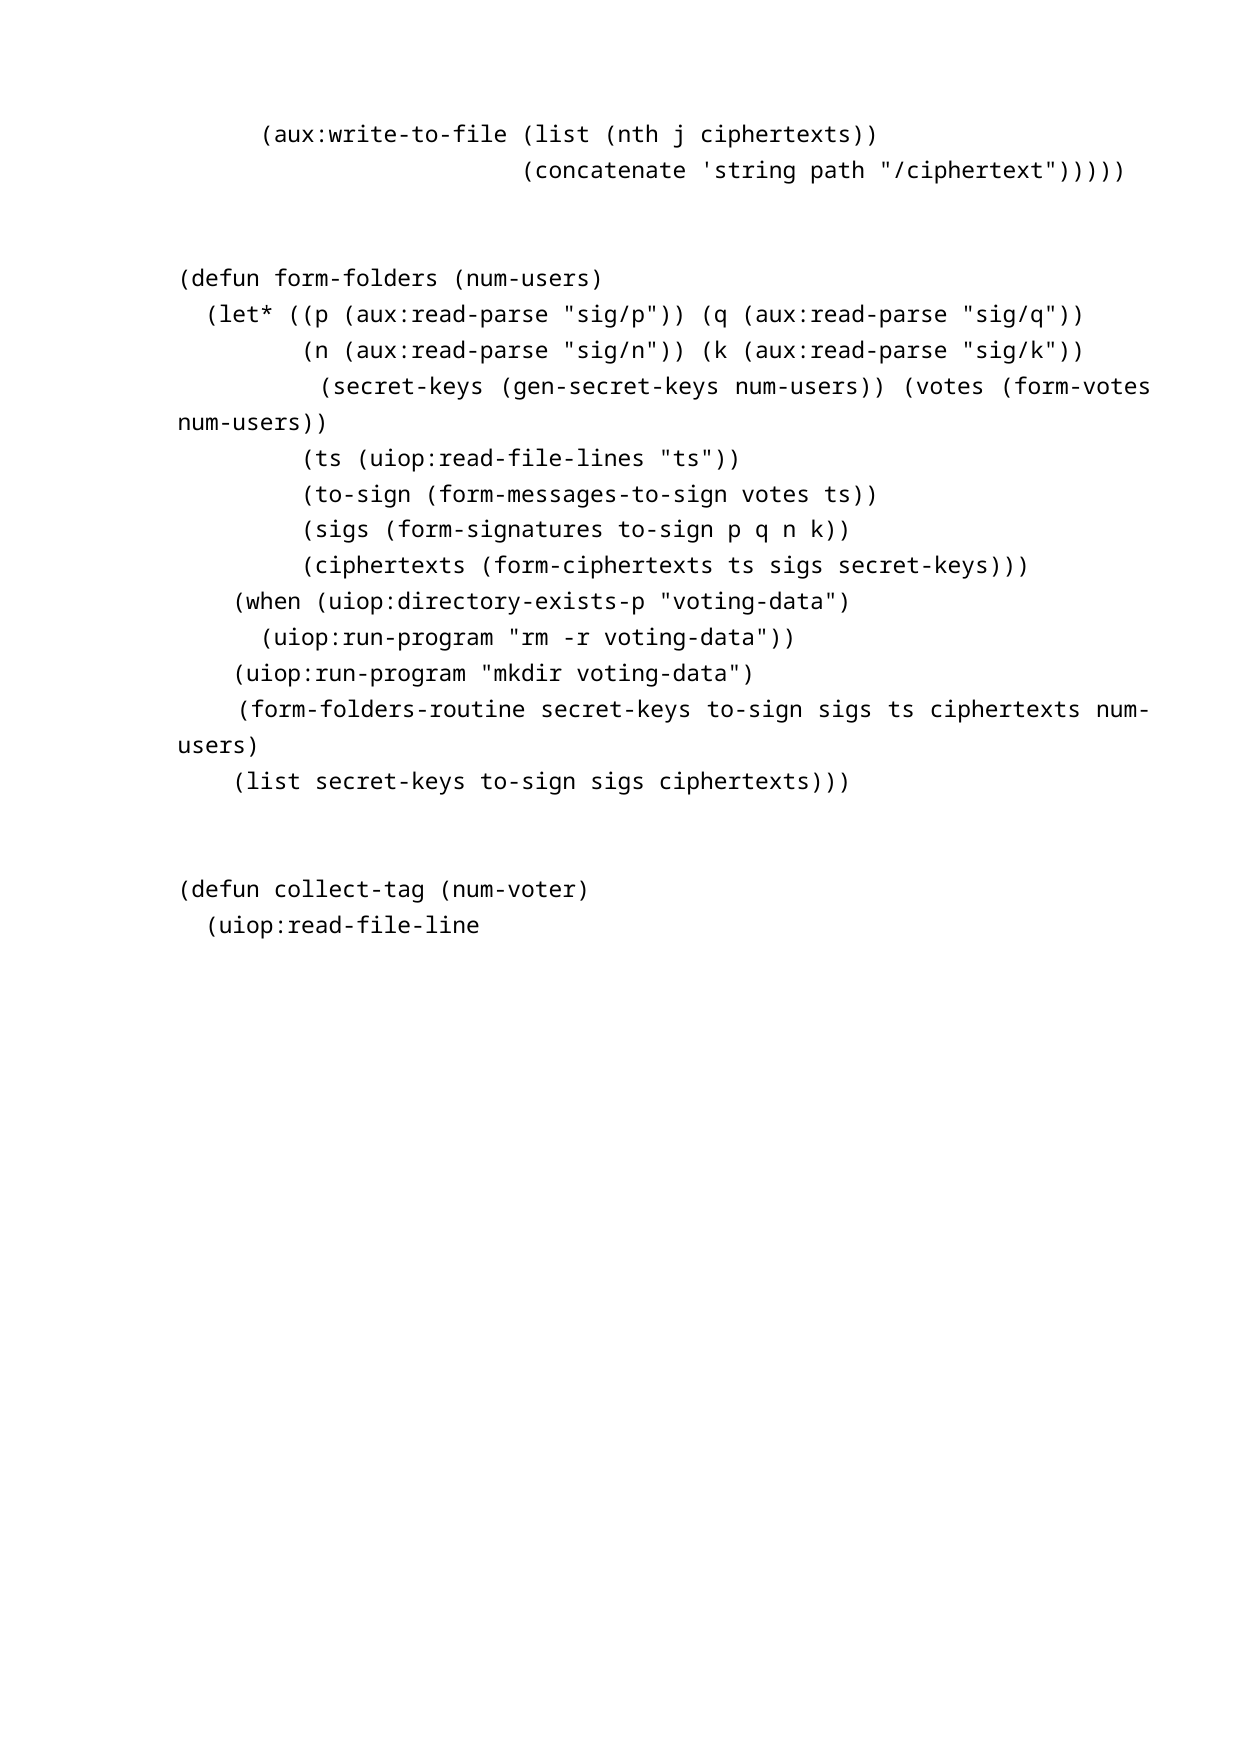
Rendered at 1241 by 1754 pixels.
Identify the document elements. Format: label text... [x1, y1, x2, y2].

text (n (aux:read-parse "sig/n")) (k (aux:read-parse "sig/k")) [177, 334, 1152, 365]
text (when (uiop:directory-exists-p "voting-data") [177, 585, 1152, 617]
text (aux:write-to-file (list (nth j ciphertexts)) [177, 118, 1152, 149]
text (uiop:read-file-line [177, 909, 1152, 940]
text (ciphertexts (form-ciphertexts ts sigs secret-keys))) [177, 549, 1152, 581]
text (ts (uiop:read-file-lines "ts")) [177, 442, 1152, 473]
text (secret-keys (gen-secret-keys num-users)) (votes (form-votes num-users)) [177, 370, 1152, 437]
text (defun collect-tag (num-voter) [177, 873, 1152, 904]
text (let* ((p (aux:read-parse "sig/p")) (q (aux:read-parse "sig/q")) [177, 298, 1152, 329]
text (uiop:run-program "mkdir voting-data") [177, 657, 1152, 688]
text (list secret-keys to-sign sigs ciphertexts))) [177, 765, 1152, 796]
text (uiop:run-program "rm -r voting-data")) [177, 621, 1152, 652]
text (sigs (form-signatures to-sign p q n k)) [177, 513, 1152, 545]
text (form-folders-routine secret-keys to-sign sigs ts ciphertexts num-users) [177, 693, 1152, 760]
text (defun form-folders (num-users) [177, 262, 1152, 293]
text (to-sign (form-messages-to-sign votes ts)) [177, 477, 1152, 509]
text (concatenate 'string path "/ciphertext"))))) [177, 154, 1152, 185]
